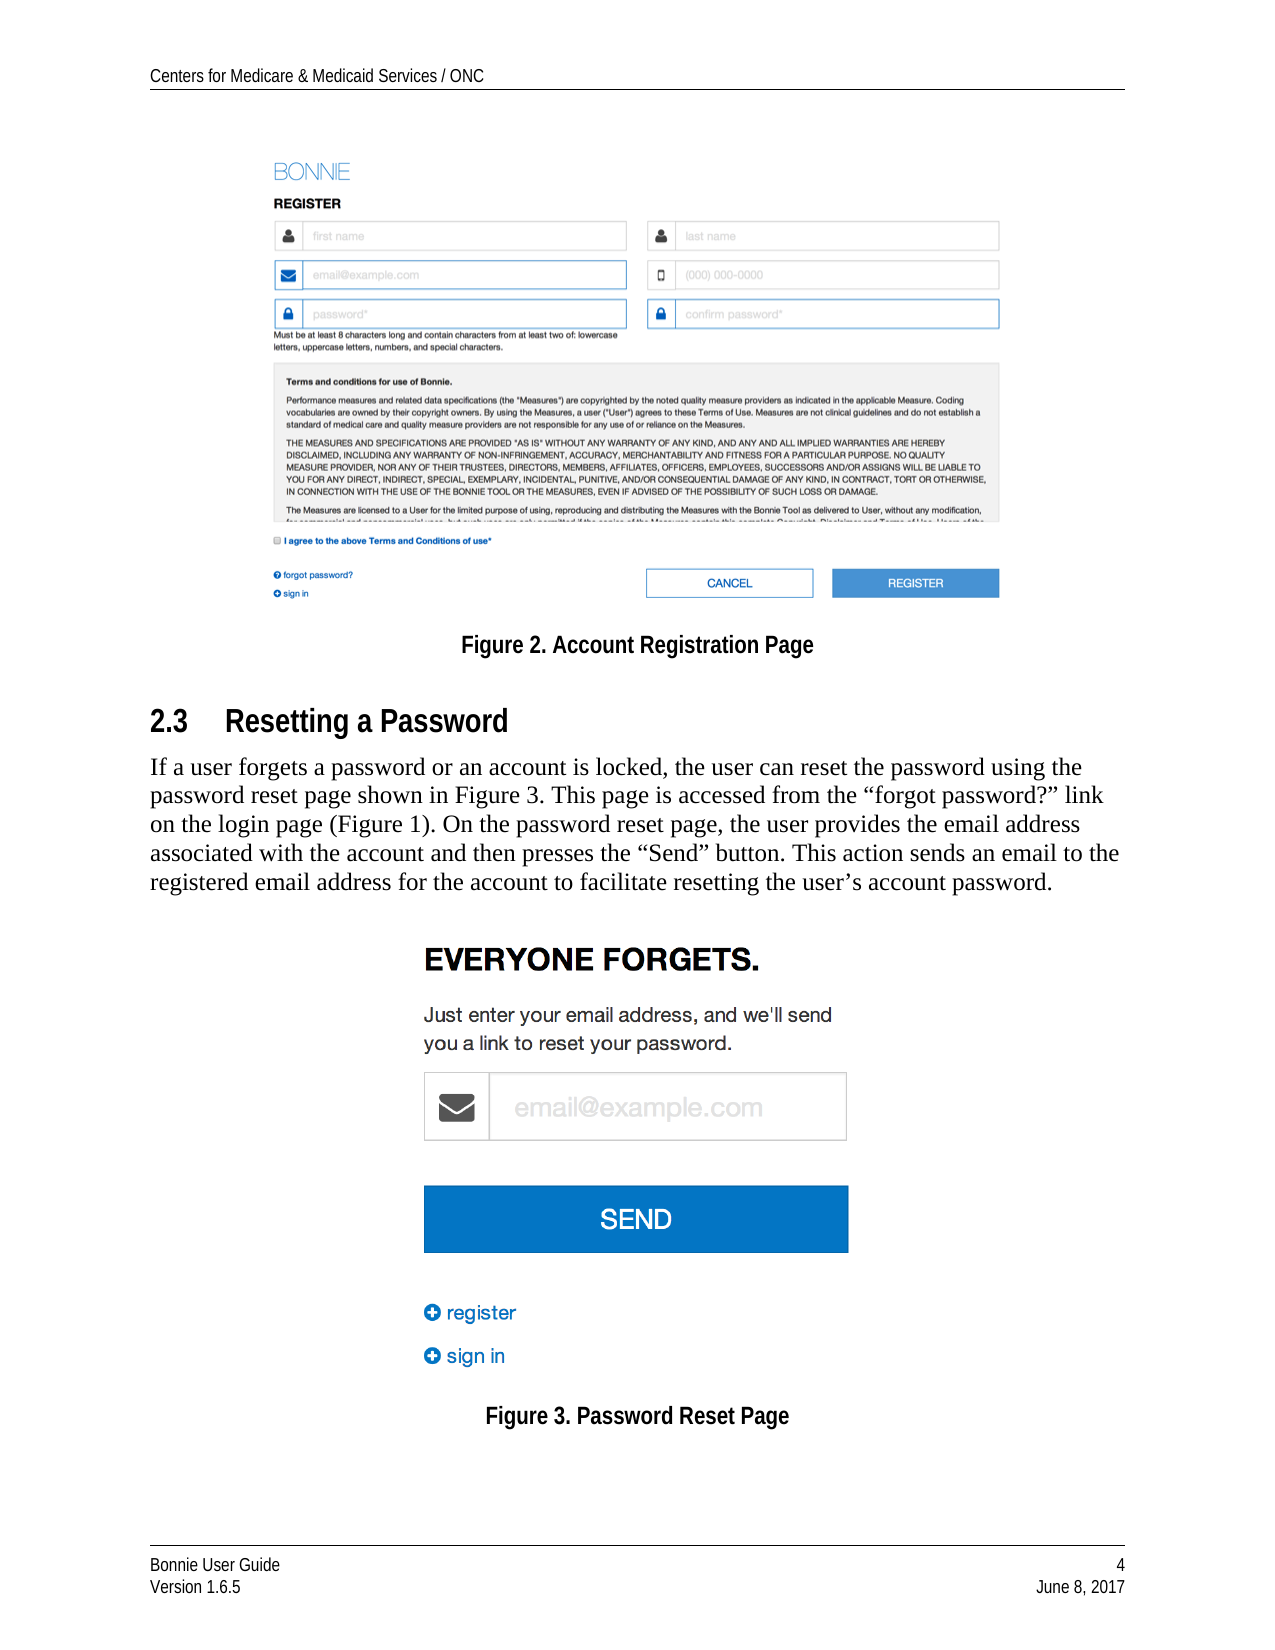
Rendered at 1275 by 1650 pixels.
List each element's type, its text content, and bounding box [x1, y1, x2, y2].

text If a user forgets a password or an account is locked, the user can reset the password using the password reset page shown in Figure 3. This page is accessed from the “forgot password?” link on the login page (Figure 1). On the password reset page, the user provides the email address associated with the account and then presses the “Send” button. This action sends an email to the registered email address for the account to facilitate resetting the user’s account password. [150, 752, 1125, 895]
picture [399, 920, 876, 1389]
picture [247, 150, 1028, 618]
subtitle Resetting a Password [150, 701, 1125, 739]
